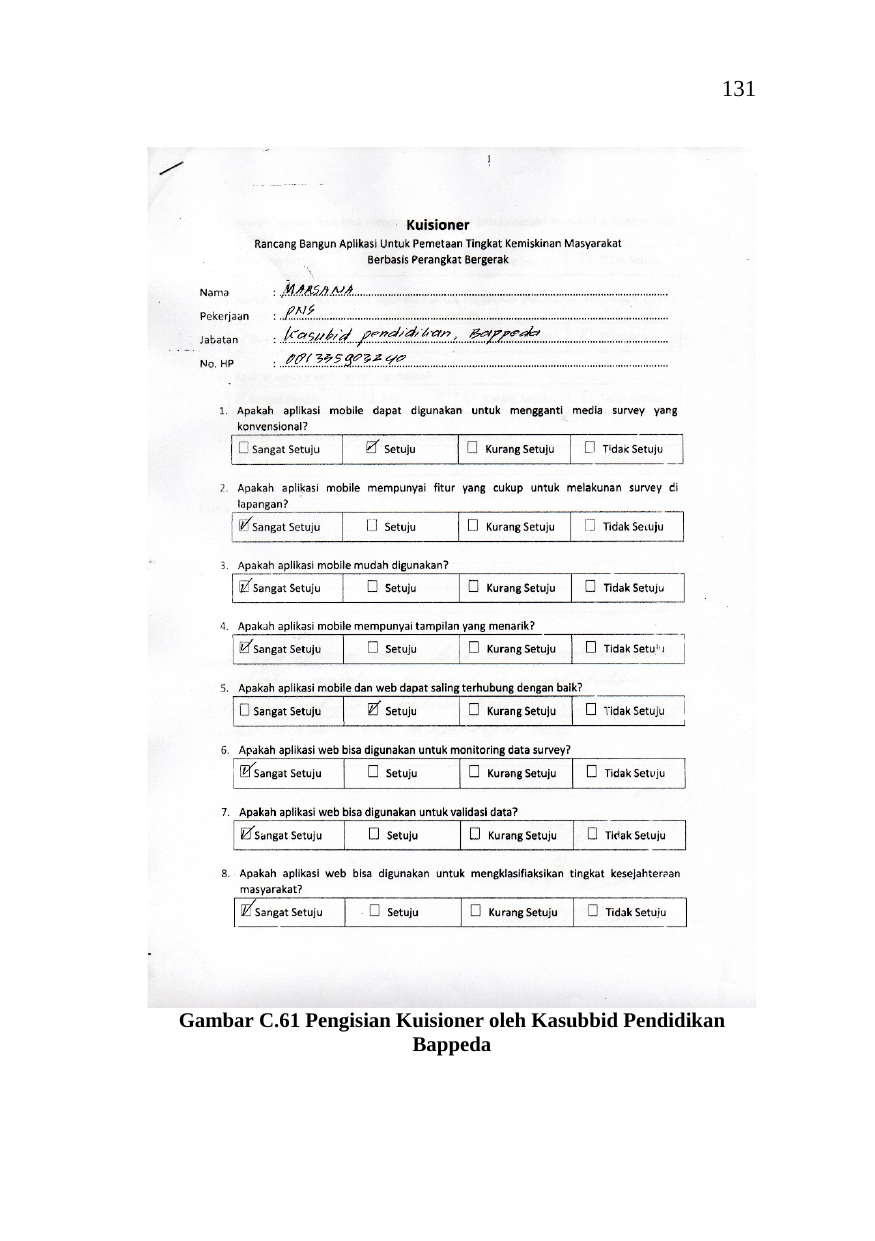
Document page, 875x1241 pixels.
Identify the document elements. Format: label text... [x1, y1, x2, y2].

picture [147, 147, 756, 1008]
text Gambar C. Pengisian Kuisioner oleh Kasubbid Pendidikan Bappeda [148, 1008, 756, 1056]
